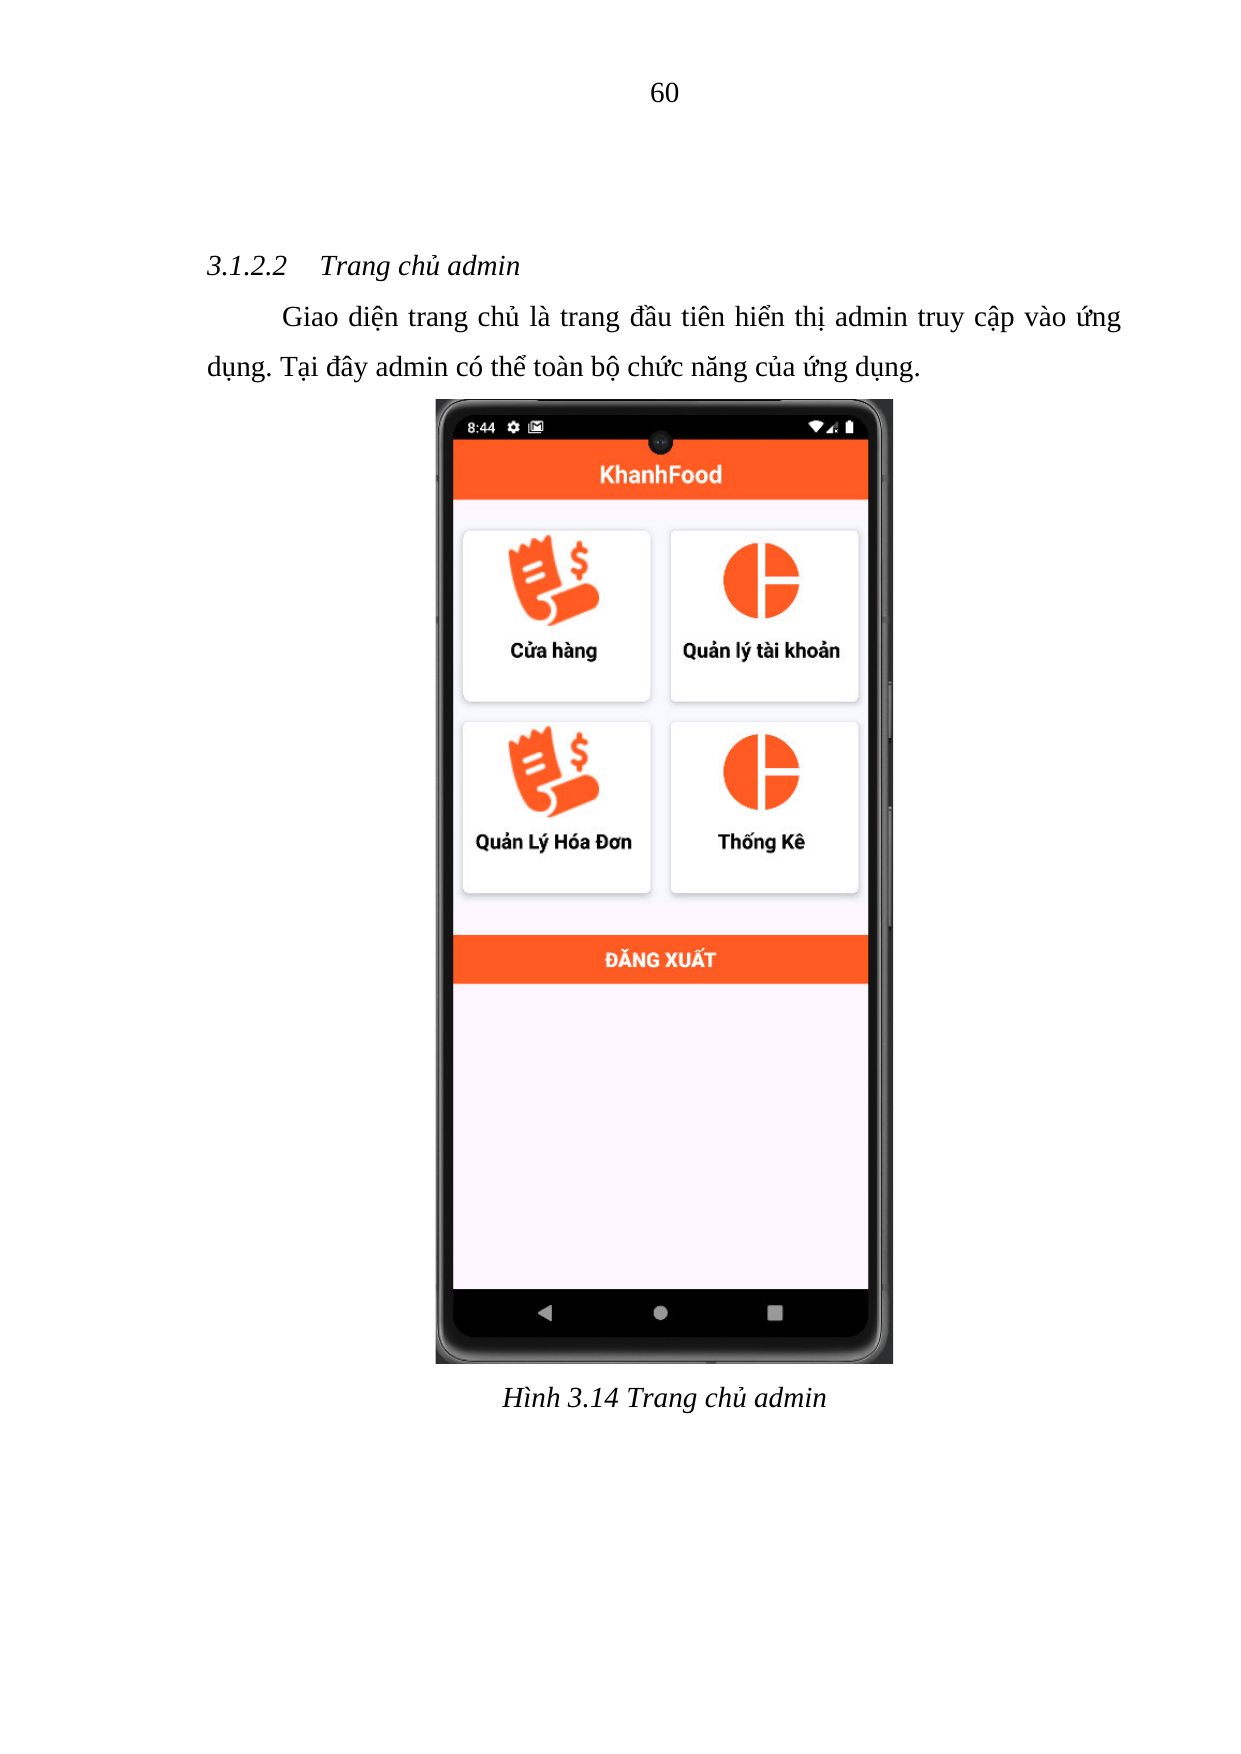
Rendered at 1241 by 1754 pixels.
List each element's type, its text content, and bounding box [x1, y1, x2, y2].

picture [435, 399, 894, 1364]
text Hình 3.14 Trang chủ admin [207, 1380, 1122, 1414]
subtitle Trang chủ admin [207, 248, 1122, 282]
text Giao diện trang chủ là trang đầu tiên hiển thị admin truy cập vào ứng dụng. Tại đây admin có thể toàn bộ chức năng của ứng dụng. [207, 299, 1122, 382]
